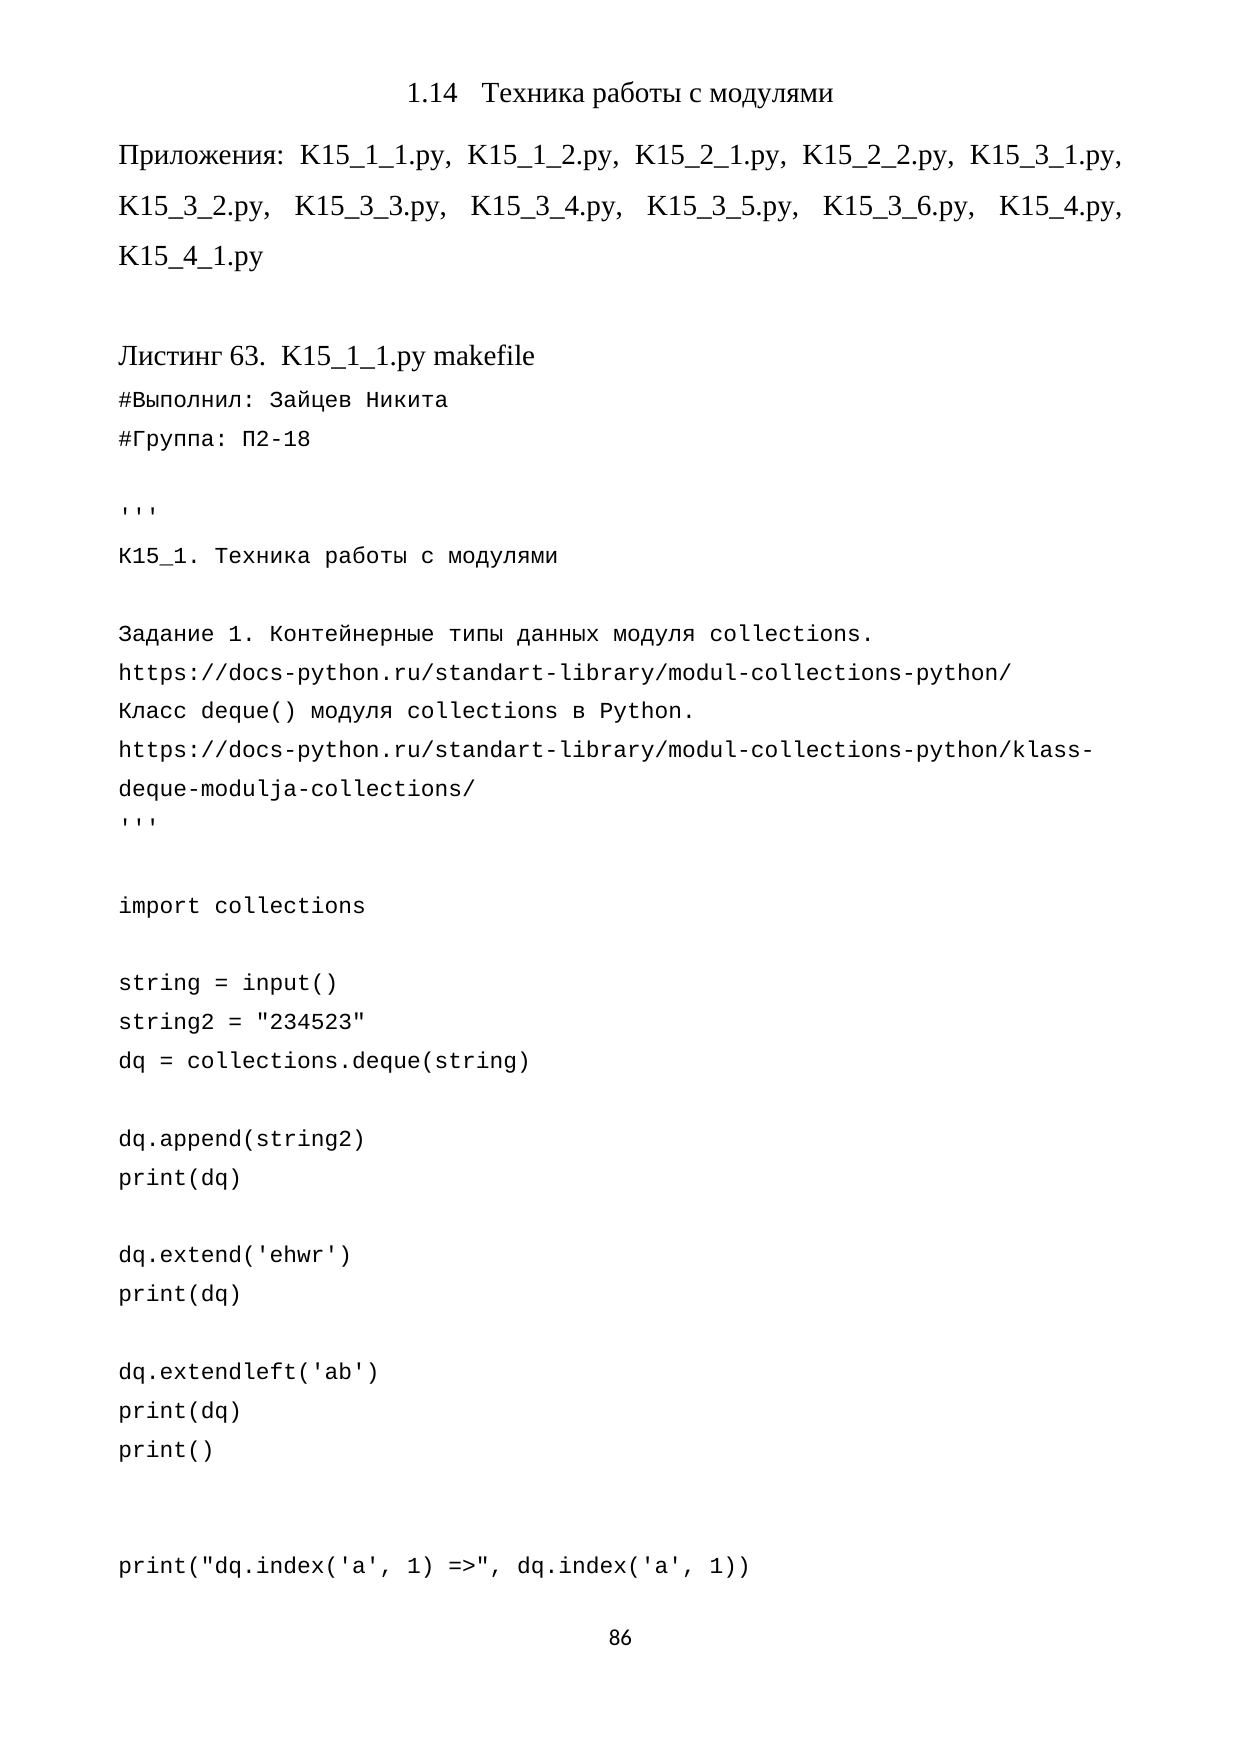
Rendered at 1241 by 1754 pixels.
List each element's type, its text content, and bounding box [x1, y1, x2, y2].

text dq = collections.deque(string) [118, 1049, 1122, 1075]
text ''' [118, 505, 1122, 531]
text dq.extend('ehwr') [118, 1244, 1122, 1269]
text dq.append(string2) [118, 1127, 1122, 1153]
text https://docs-python.ru/standart-library/modul-collections-python/klass-deque-modulja-collections/ [118, 738, 1122, 803]
text Задание 1. Контейнерные типы данных модуля collections. [118, 622, 1122, 648]
text Приложения: K15_1_1.py, K15_1_2.py, K15_2_1.py, K15_2_2.py, K15_3_1.py, K15_3_2.py, K15_3_3.py, K15_3_4.py, K15_3_5.py, K15_3_6.py, K15_4.py, K15_4_1.py [118, 137, 1122, 271]
text print("dq.index('a', 1) =>", dq.index('a', 1)) [118, 1554, 1122, 1580]
text string = input() [118, 972, 1122, 998]
text print() [118, 1438, 1122, 1464]
text Класс deque() модуля collections в Python. [118, 700, 1122, 726]
text print(dq) [118, 1166, 1122, 1192]
text #Группа: П2-18 [118, 428, 1122, 454]
text print(dq) [118, 1282, 1122, 1308]
text print(dq) [118, 1399, 1122, 1425]
text ''' [118, 816, 1122, 842]
text dq.extendleft('ab') [118, 1360, 1122, 1386]
text #Выполнил: Зайцев Никита [118, 389, 1122, 415]
subtitle Техника работы с модулями [118, 75, 1122, 108]
text import collections [118, 894, 1122, 920]
text string2 = "234523" [118, 1011, 1122, 1036]
text Листинг 63. K15_1_1.py makefile [118, 338, 1122, 372]
text https://docs-python.ru/standart-library/modul-collections-python/ [118, 661, 1122, 687]
text К15_1. Техника работы с модулями [118, 544, 1122, 570]
